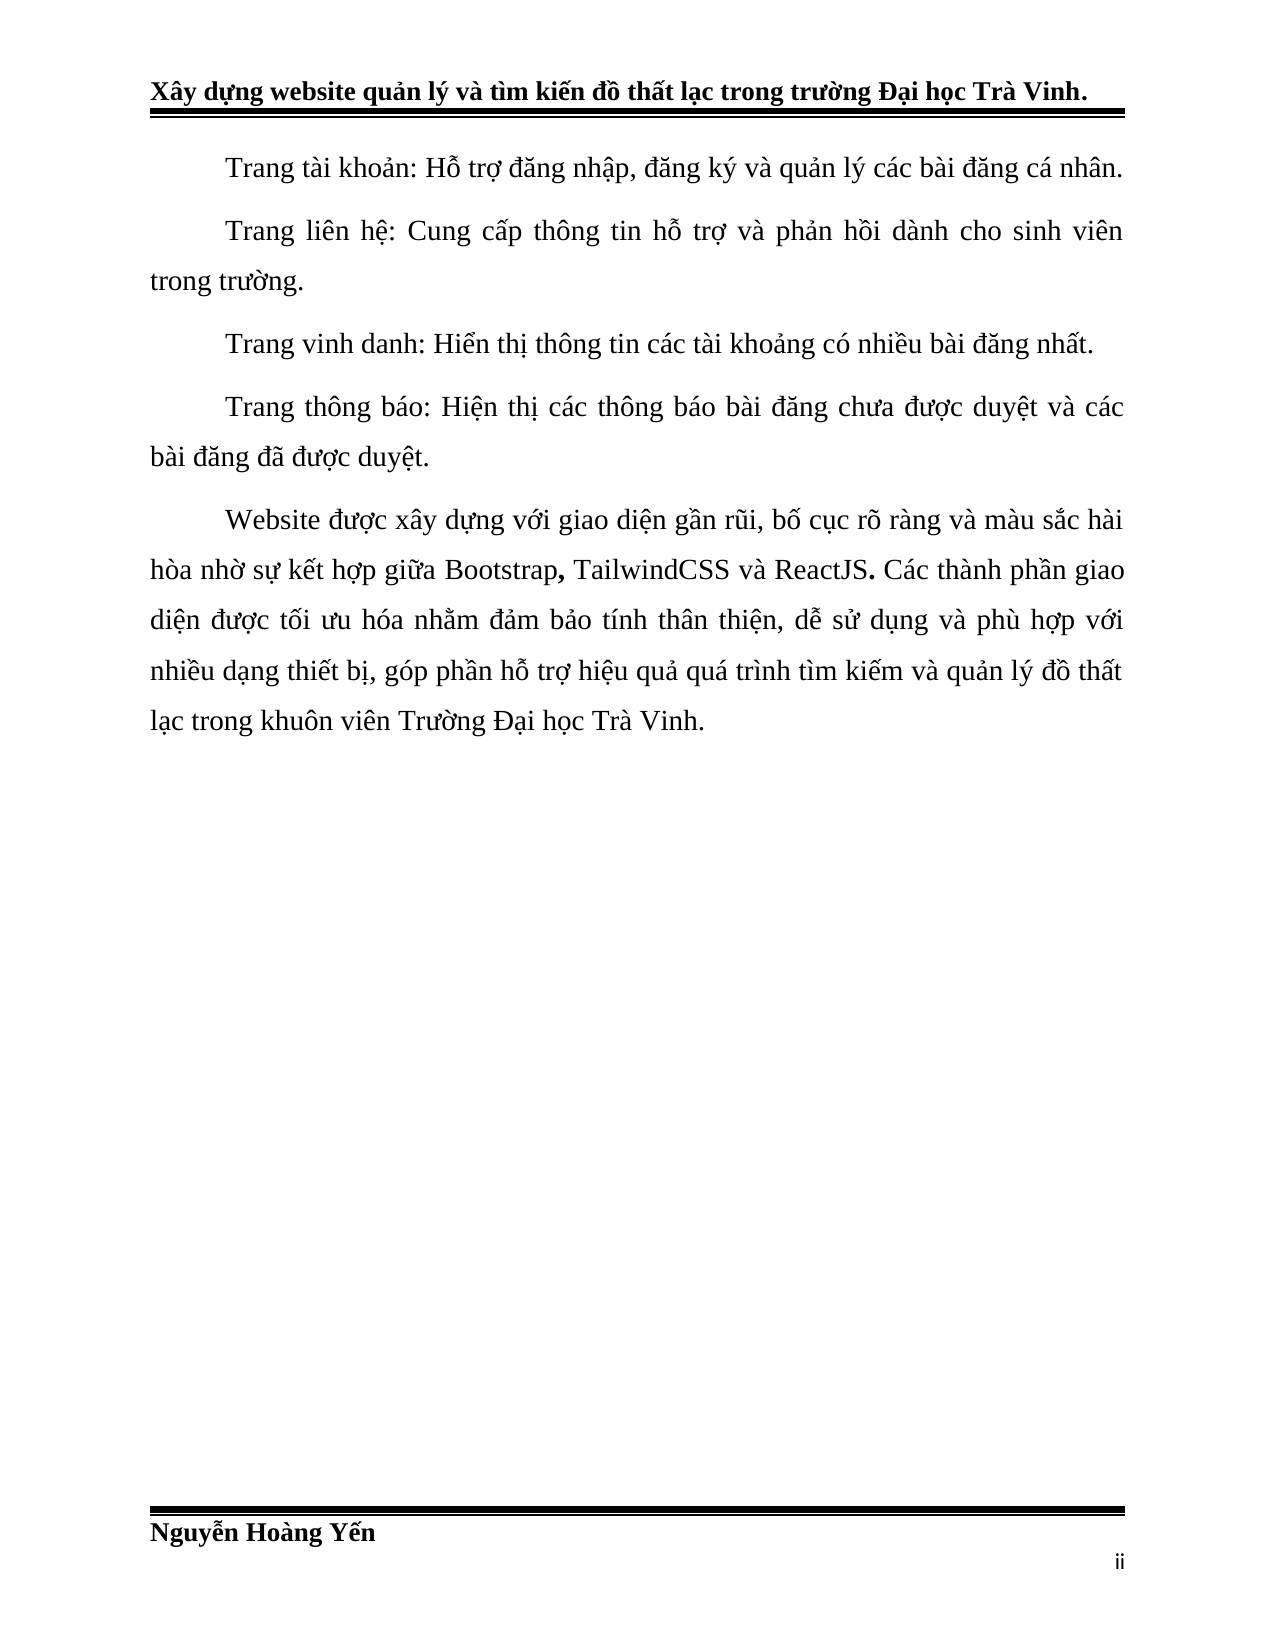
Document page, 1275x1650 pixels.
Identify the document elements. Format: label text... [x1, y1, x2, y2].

text Trang vinh danh: Hiển thị thông tin các tài khoảng có nhiều bài đăng nhất. [150, 326, 1125, 359]
text Trang tài khoản: Hỗ trợ đăng nhập, đăng ký và quản lý các bài đăng cá nhân. [150, 150, 1125, 183]
text Website được xây dựng với giao diện gần rũi, bố cục rõ ràng và màu sắc hài hòa nhờ sự kết hợp giữa Bootstrap, TailwindCSS và ReactJS. Các thành phần giao diện được tối ưu hóa nhằm đảm bảo tính thân thiện, dễ sử dụng và phù hợp với nhiều dạng thiết bị, góp phần hỗ trợ hiệu quả quá trình tìm kiếm và quản lý đồ thất lạc trong khuôn viên Trường Đại học Trà Vinh. [150, 502, 1125, 737]
text Trang liên hệ: Cung cấp thông tin hỗ trợ và phản hồi dành cho sinh viên trong trường. [150, 213, 1125, 297]
text Trang thông báo: Hiện thị các thông báo bài đăng chưa được duyệt và các bài đăng đã được duyệt. [150, 389, 1125, 473]
